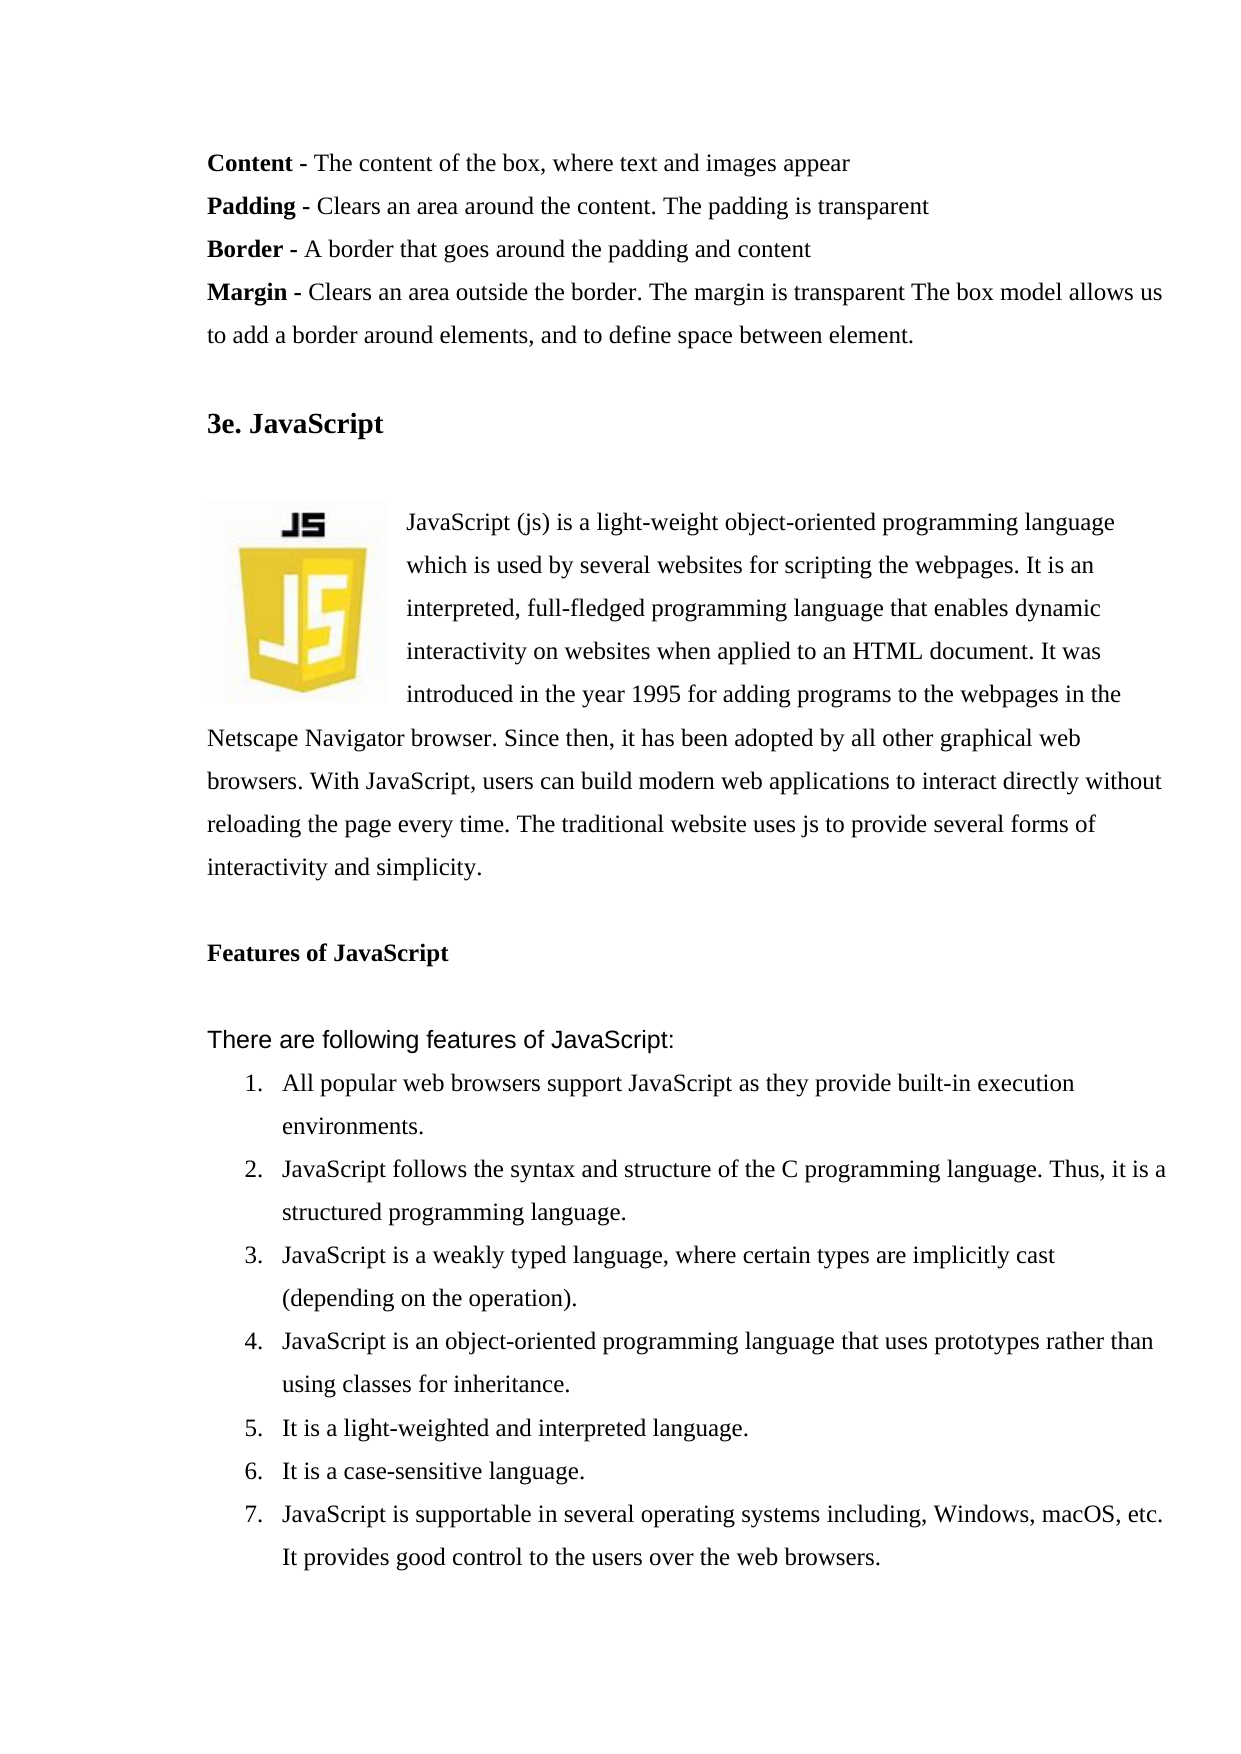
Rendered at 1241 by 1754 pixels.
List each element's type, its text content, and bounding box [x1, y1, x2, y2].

list JavaScript is an object-oriented programming language that uses prototypes rather than using classes for inheritance. [244, 1326, 1166, 1398]
text Features of JavaScript [207, 938, 1166, 967]
text Border - A border that goes around the padding and content [207, 234, 1166, 263]
text 3e. JavaScript [207, 406, 1166, 440]
text Content - The content of the box, where text and images appear [207, 148, 1166, 176]
list All popular web browsers support JavaScript as they provide built-in execution environments. [244, 1068, 1166, 1139]
list JavaScript is supportable in several operating systems including, Windows, macOS, etc. It provides good control to the users over the web browsers. [244, 1499, 1166, 1571]
text Margin - Clears an area outside the border. The margin is transparent The box model allows us to add a border around elements, and to define space between element. [207, 277, 1166, 349]
text Padding - Clears an area around the content. The padding is transparent [207, 191, 1166, 219]
list It is a case-sensitive language. [244, 1456, 1166, 1484]
list JavaScript is a weakly typed language, where certain types are implicitly cast (depending on the operation). [244, 1240, 1166, 1312]
text There are following features of JavaScript: [207, 1024, 1166, 1053]
list JavaScript follows the syntax and structure of the C programming language. Thus, it is a structured programming language. [244, 1154, 1166, 1226]
picture [206, 500, 388, 704]
list It is a light-weighted and interpreted language. [244, 1413, 1166, 1441]
text JavaScript (js) is a light-weight object-oriented programming language which is used by several websites for scripting the webpages. It is an interpreted, full-fledged programming language that enables dynamic interactivity on websites when applied to an HTML document. It was introduced in the year 1995 for adding programs to the webpages in the Netscape Navigator browser. Since then, it has been adopted by all other graphical web browsers. With JavaScript, users can build modern web applications to interact directly without reloading the page every time. The traditional website uses js to provide several forms of interactivity and simplicity. [207, 507, 1166, 881]
